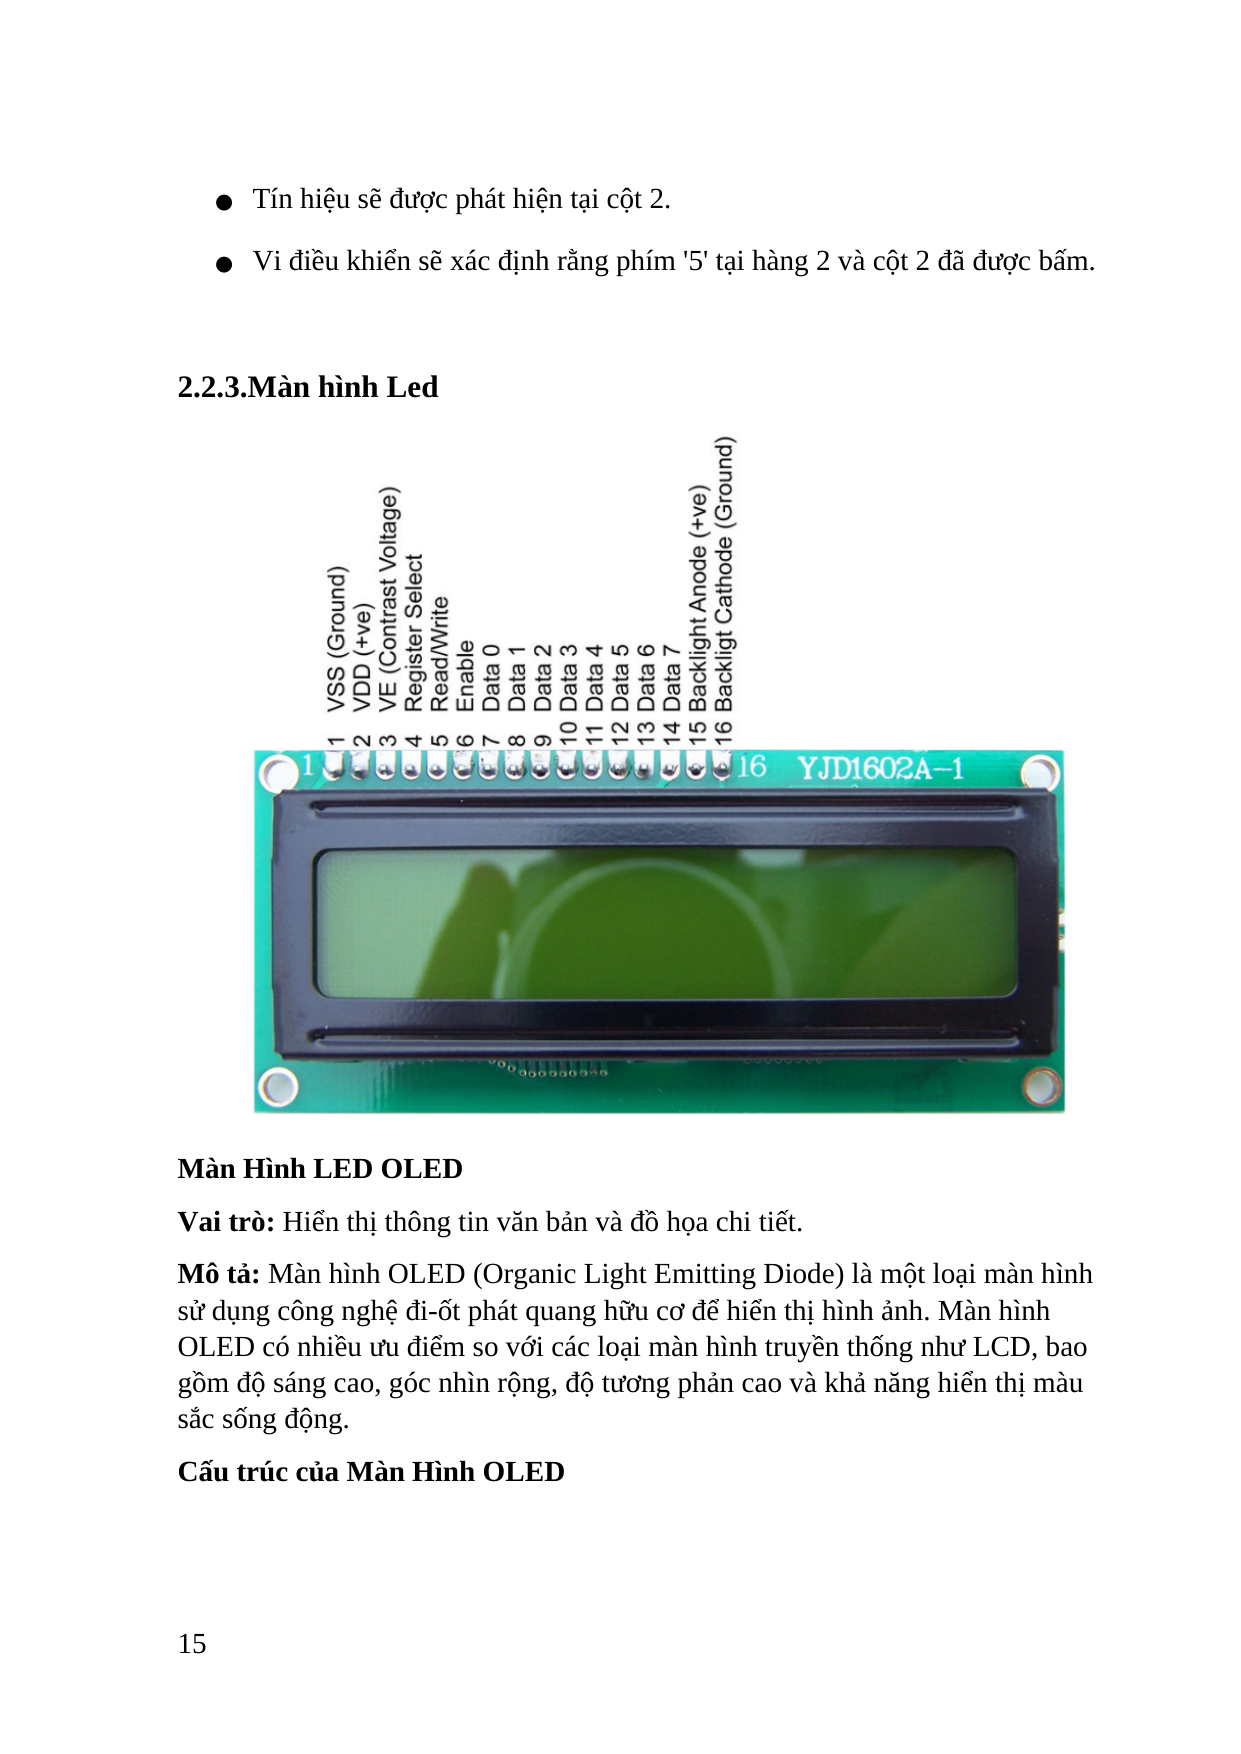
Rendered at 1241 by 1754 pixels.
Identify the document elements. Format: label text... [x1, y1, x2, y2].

text Vai trò: Hiển thị thông tin văn bản và đồ họa chi tiết. [177, 1204, 1122, 1237]
subtitle 2.2.3.Màn hình Led [177, 368, 1122, 404]
text Màn Hình LED OLED [177, 1151, 1122, 1184]
list Tín hiệu sẽ được phát hiện tại cột 2. [215, 177, 1122, 220]
list Vi điều khiển sẽ xác định rằng phím '5' tại hàng 2 và cột 2 đã được bấm. [215, 240, 1122, 283]
text Cấu trúc của Màn Hình OLED [177, 1454, 1122, 1487]
text Mô tả: Màn hình OLED (Organic Light Emitting Diode) là một loại màn hình sử dụng công nghệ đi-ốt phát quang hữu cơ để hiển thị hình ảnh. Màn hình OLED có nhiều ưu điểm so với các loại màn hình truyền thống như LCD, bao gồm độ sáng cao, góc nhìn rộng, độ tương phản cao và khả năng hiển thị màu sắc sống động. [177, 1257, 1122, 1435]
picture [177, 415, 1122, 1132]
